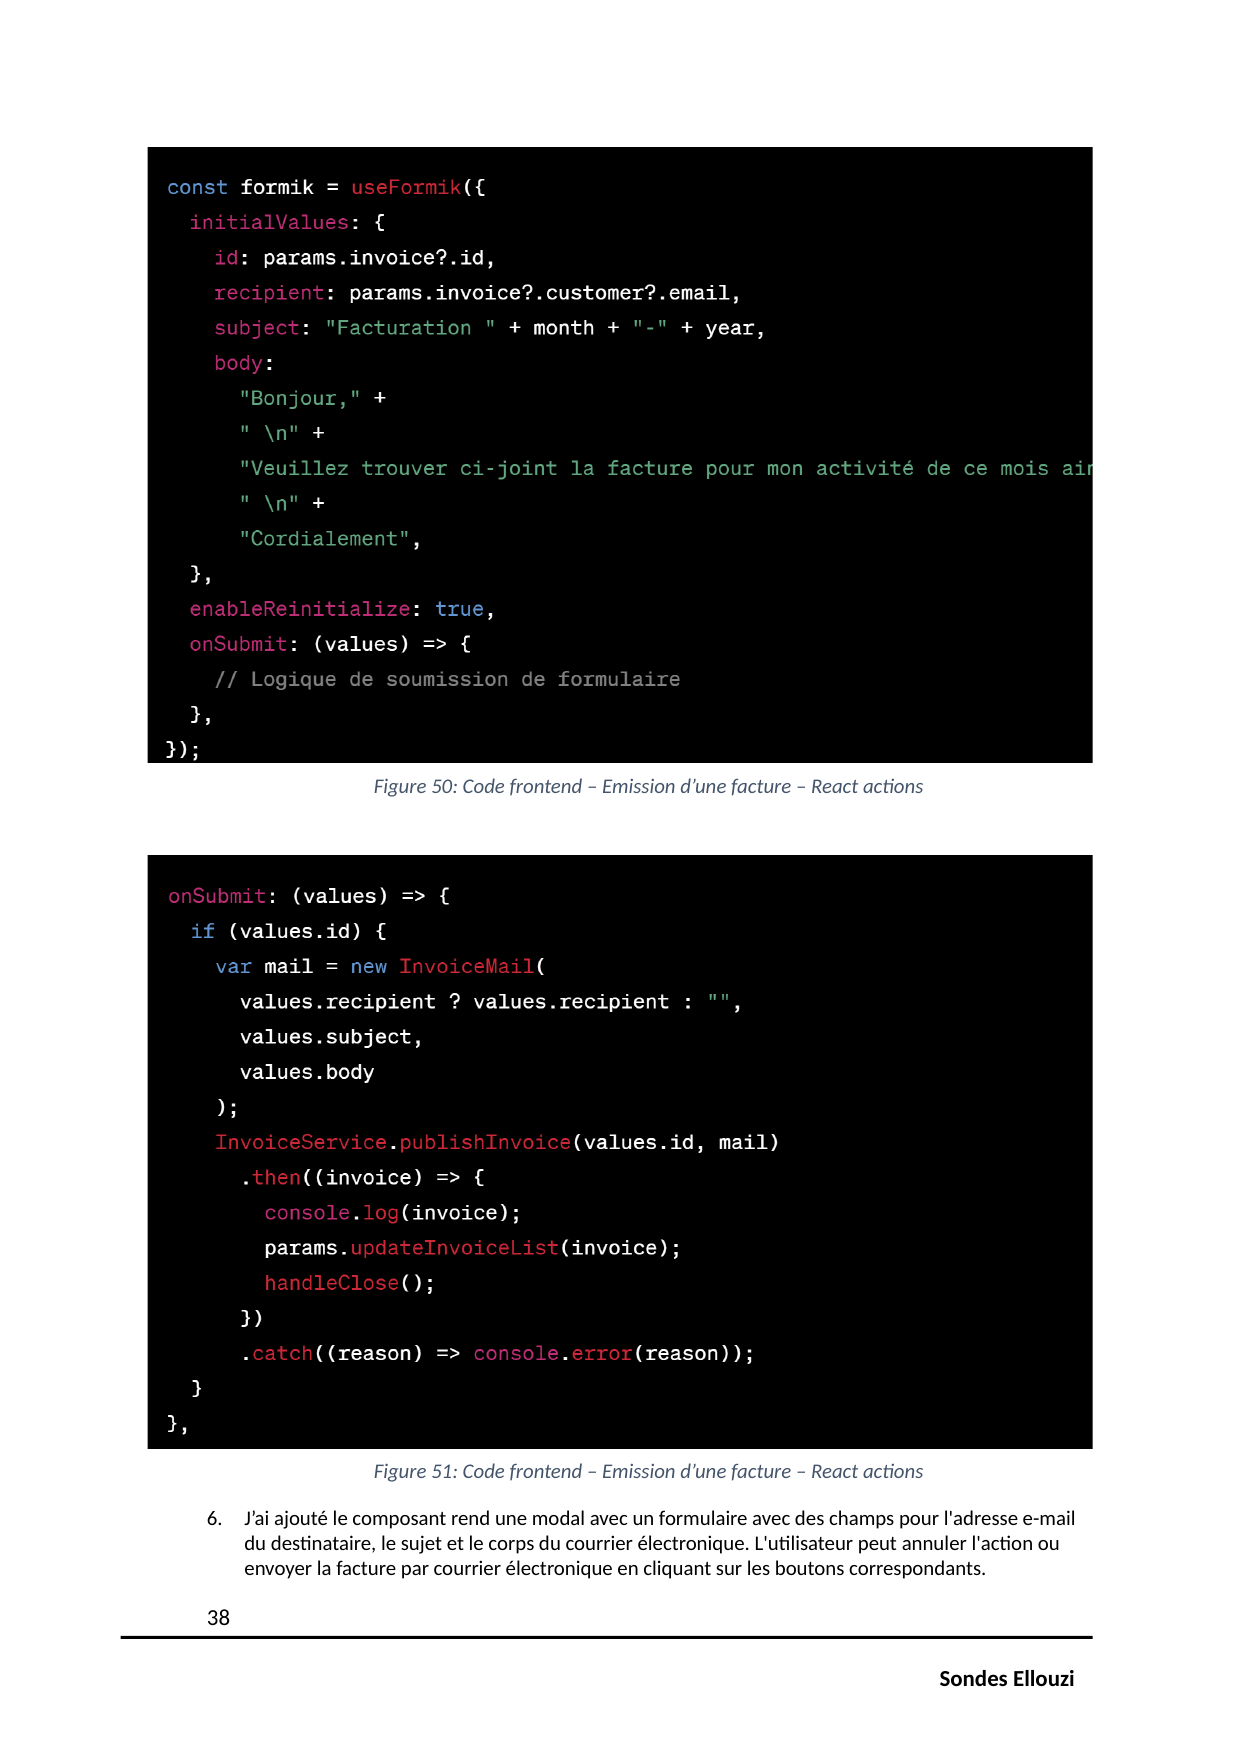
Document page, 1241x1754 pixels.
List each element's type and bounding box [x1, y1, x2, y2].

picture [147, 147, 1093, 763]
picture [147, 855, 1093, 1449]
